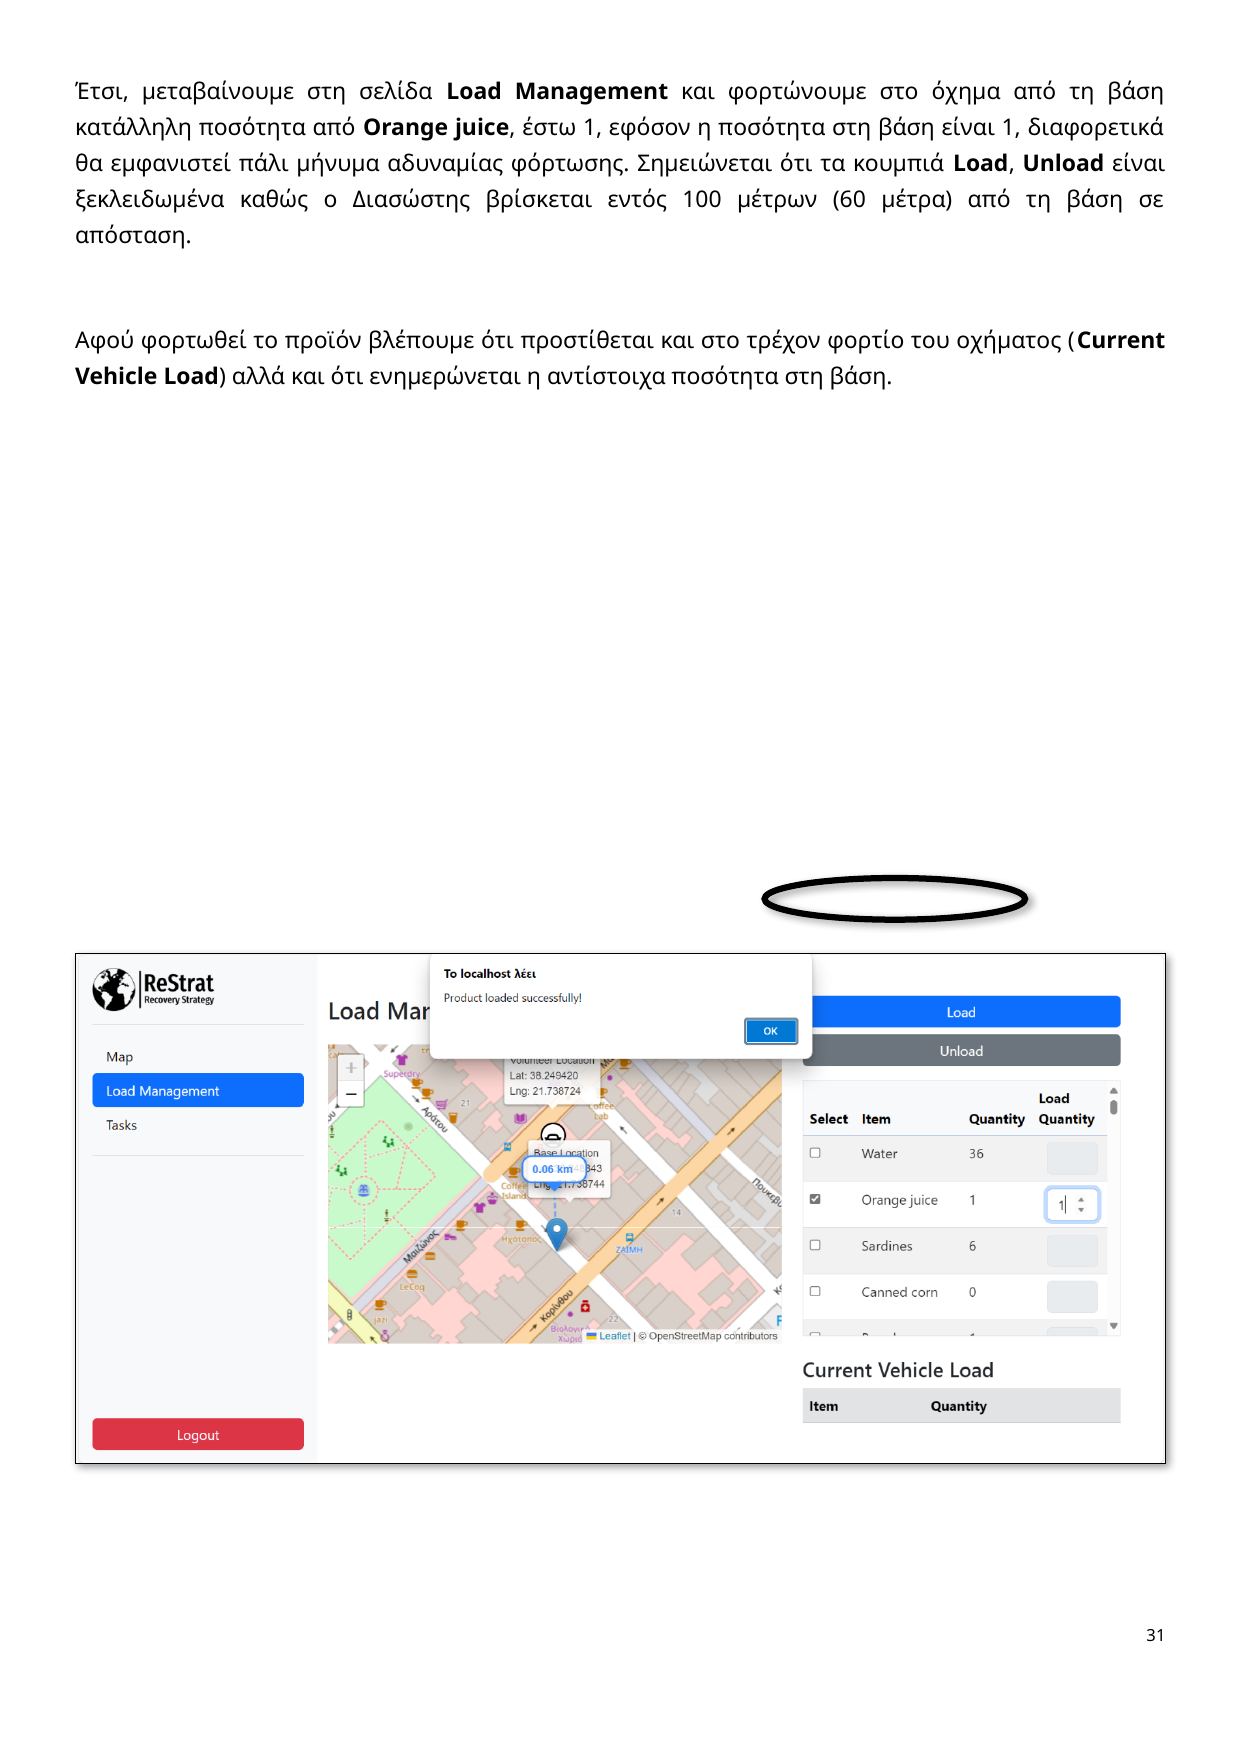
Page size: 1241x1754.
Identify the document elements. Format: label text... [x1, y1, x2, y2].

picture [76, 954, 1165, 1463]
text Αφού φορτωθεί το προϊόν βλέπουμε ότι προστίθεται και στο τρέχον φορτίο του οχήματος (Current Vehicle Load) αλλά και ότι ενημερώνεται η αντίστοιχα ποσότητα στη βάση. [75, 324, 1165, 391]
text Έτσι, μεταβαίνουμε στη σελίδα Load Management και φορτώνουμε στο όχημα από τη βάση κατάλληλη ποσότητα από Orange juice, έστω 1, εφόσον η ποσότητα στη βάση είναι 1, διαφορετικά θα εμφανιστεί πάλι μήνυμα αδυναμίας φόρτωσης. Σημειώνεται ότι τα κουμπιά Load, Unload είναι ξεκλειδωμένα καθώς ο Διασώστης βρίσκεται εντός 100 μέτρων (60 μέτρα) από τη βάση σε απόσταση. [75, 75, 1165, 250]
